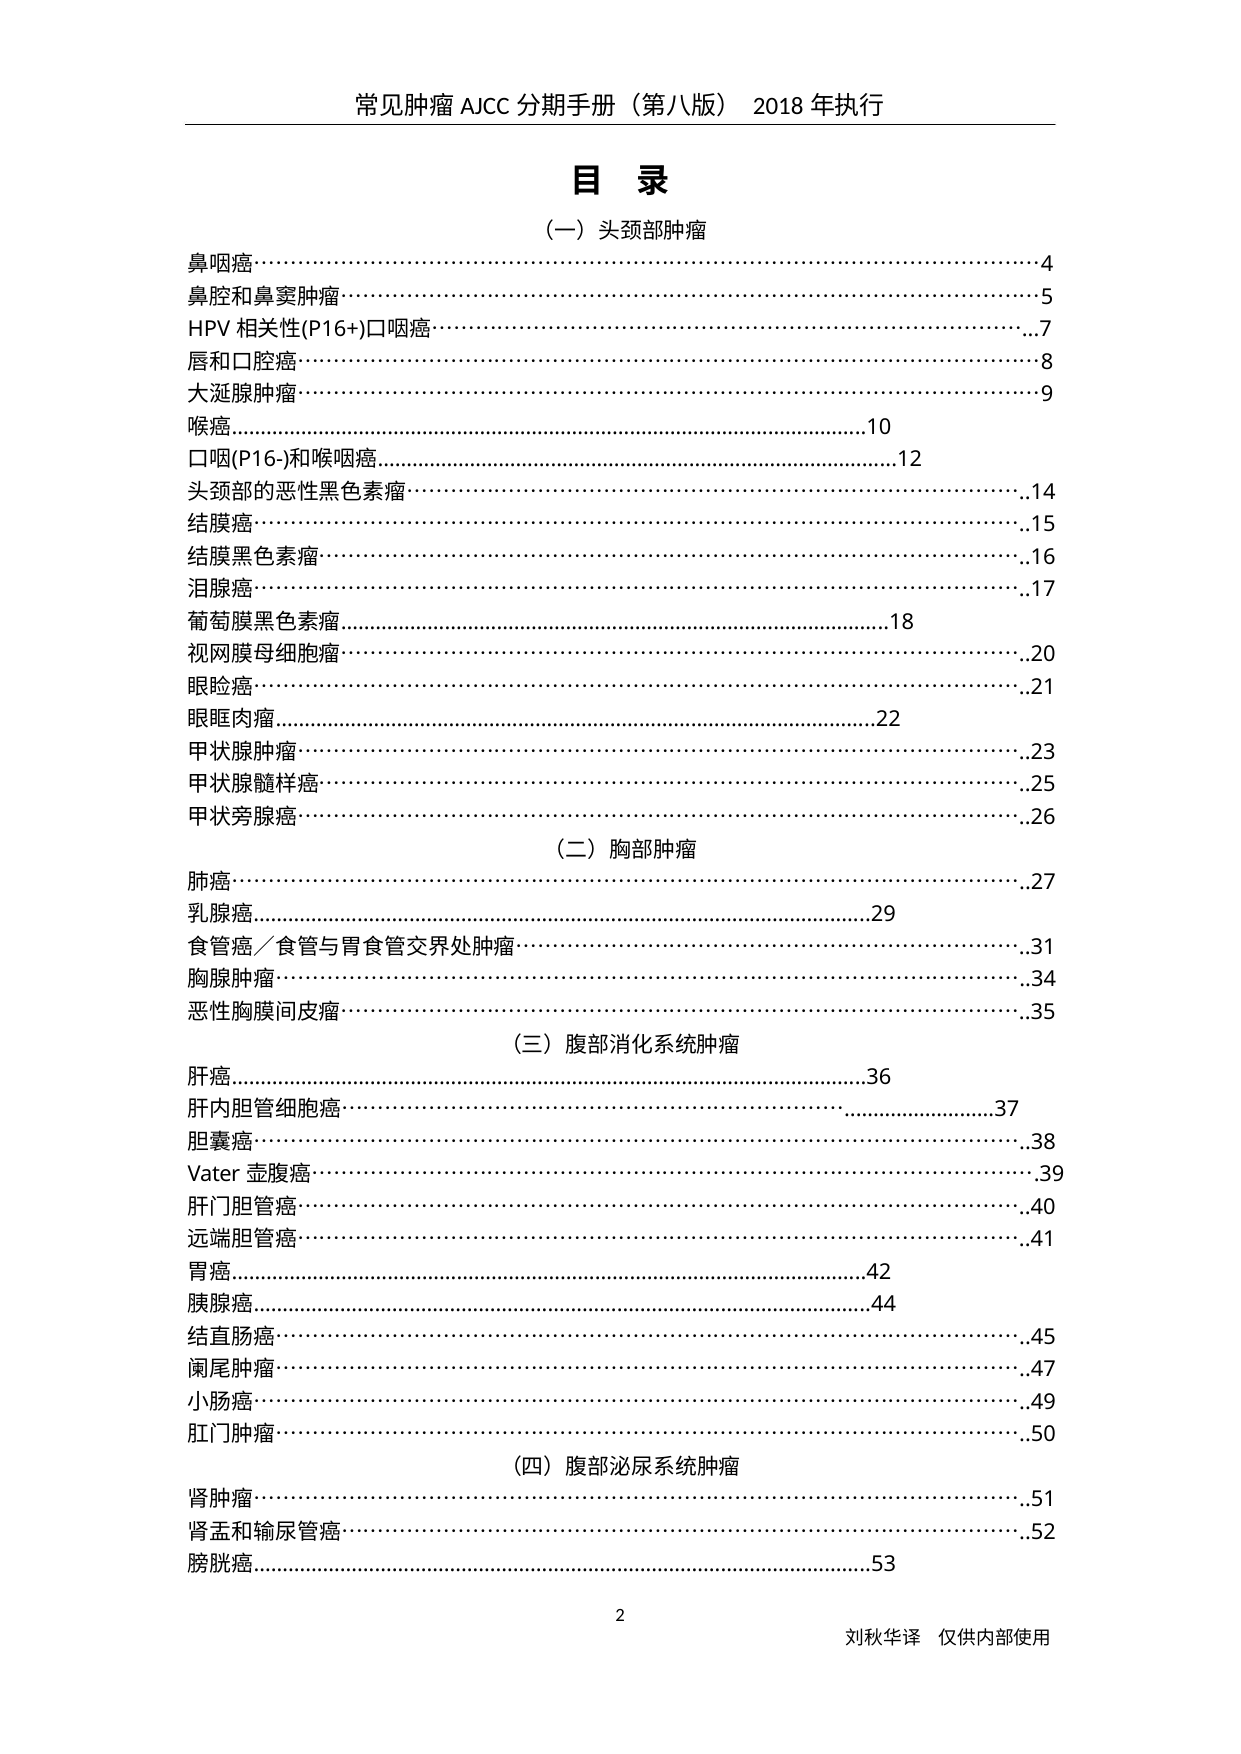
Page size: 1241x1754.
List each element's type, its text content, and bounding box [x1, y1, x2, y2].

text 头颈部的恶性黑色素瘤…………………………………………………………………………..14 [187, 480, 1187, 504]
text 唇和口腔癌…………………………………………………………………………………………8 [187, 350, 1187, 374]
text 目 录 [570, 166, 720, 199]
text 胰腺癌……………………………………………………………………………………………..44 [187, 1292, 1187, 1317]
text 刘秋华译 仅供内部使用 [846, 1629, 1082, 1648]
text （四）腹部泌尿系统肿瘤 [500, 1457, 1187, 1479]
text 乳腺癌……………………………………………………………………………………………..29 [187, 902, 1187, 927]
text 肺癌………………………………………………………………………………………………..27 [187, 870, 1187, 894]
text 鼻腔和鼻窦肿瘤……………………………………………………………………………………5 [187, 285, 1187, 309]
text Vater 壶腹癌……………………………………………………………………………………….39 [187, 1162, 1187, 1187]
text 肛门肿瘤…………………………………………………………………………………………..50 [187, 1422, 1187, 1447]
text HPV 相关性(P16+)口咽癌………………………………………………………………………...7 [187, 317, 1187, 342]
text （二）胸部肿瘤 [543, 840, 1187, 862]
text 眼眶肉瘤…………………………………………………………………………………………..22 [187, 707, 1187, 732]
text 胸腺肿瘤…………………………………………………………………………………………..34 [187, 967, 1187, 992]
text 远端胆管癌………………………………………………………………………………………..41 [187, 1227, 1187, 1252]
text 甲状腺肿瘤………………………………………………………………………………………..23 [187, 740, 1187, 764]
text 食管癌／食管与胃食管交界处肿瘤……………………………………………………………..31 [187, 935, 1187, 959]
text 喉癌………………………………………………………………………………………………..10 [187, 415, 1187, 439]
text 鼻咽癌………………………………………………………………………………………………4 [187, 252, 1187, 277]
text 甲状腺髓样癌……………………………………………………………………………………..25 [187, 772, 1187, 797]
text 大涎腺肿瘤…………………………………………………………………………………………9 [187, 382, 1187, 407]
text 肝门胆管癌………………………………………………………………………………………..40 [187, 1195, 1187, 1219]
text 小肠癌……………………………………………………………………………………………..49 [187, 1390, 1187, 1414]
text 肝内胆管细胞癌……………………………………………………………..……………………37 [187, 1097, 1187, 1122]
text 泪腺癌……………………………………………………………………………………………..17 [187, 577, 1187, 602]
text 胃癌………………………………………………………………………………………………..42 [187, 1260, 1187, 1284]
text 肝癌………………………………………………………………………………………………..36 [187, 1065, 1187, 1089]
text 甲状旁腺癌………………………………………………………………………………………..26 [187, 805, 1187, 829]
text （三）腹部消化系统肿瘤 [500, 1035, 1187, 1057]
text 肾肿瘤……………………………………………………………………………………………..51 [187, 1487, 1187, 1512]
text 葡萄膜黑色素瘤…………………………………………………………………………………..18 [187, 610, 1187, 634]
text 2 [615, 1603, 653, 1626]
text 肾盂和输尿管癌…………………………………………………………………………………..52 [187, 1520, 1187, 1544]
text 常见肿瘤 AJCC 分期手册（第八版） 2018 年执行 [354, 90, 965, 121]
text 恶性胸膜间皮瘤…………………………………………………………………………………..35 [187, 1000, 1187, 1024]
text 胆囊癌……………………………………………………………………………………………..38 [187, 1130, 1187, 1154]
text 眼睑癌……………………………………………………………………………………………..21 [187, 675, 1187, 699]
text 结膜黑色素瘤……………………………………………………………………………………..16 [187, 545, 1187, 569]
text 视网膜母细胞瘤…………………………………………………………………………………..20 [187, 642, 1187, 667]
text 口咽(P16-)和喉咽癌……………………………………………………………………………...12 [187, 447, 1187, 472]
picture [182, 121, 1058, 127]
text 膀胱癌……………………………………………………………………………………………..53 [187, 1552, 1187, 1577]
text 阑尾肿瘤…………………………………………………………………………………………..47 [187, 1357, 1187, 1382]
text 结直肠癌…………………………………………………………………………………………..45 [187, 1325, 1187, 1349]
text 结膜癌……………………………………………………………………………………………..15 [187, 512, 1187, 537]
text （一）头颈部肿瘤 [532, 221, 741, 242]
